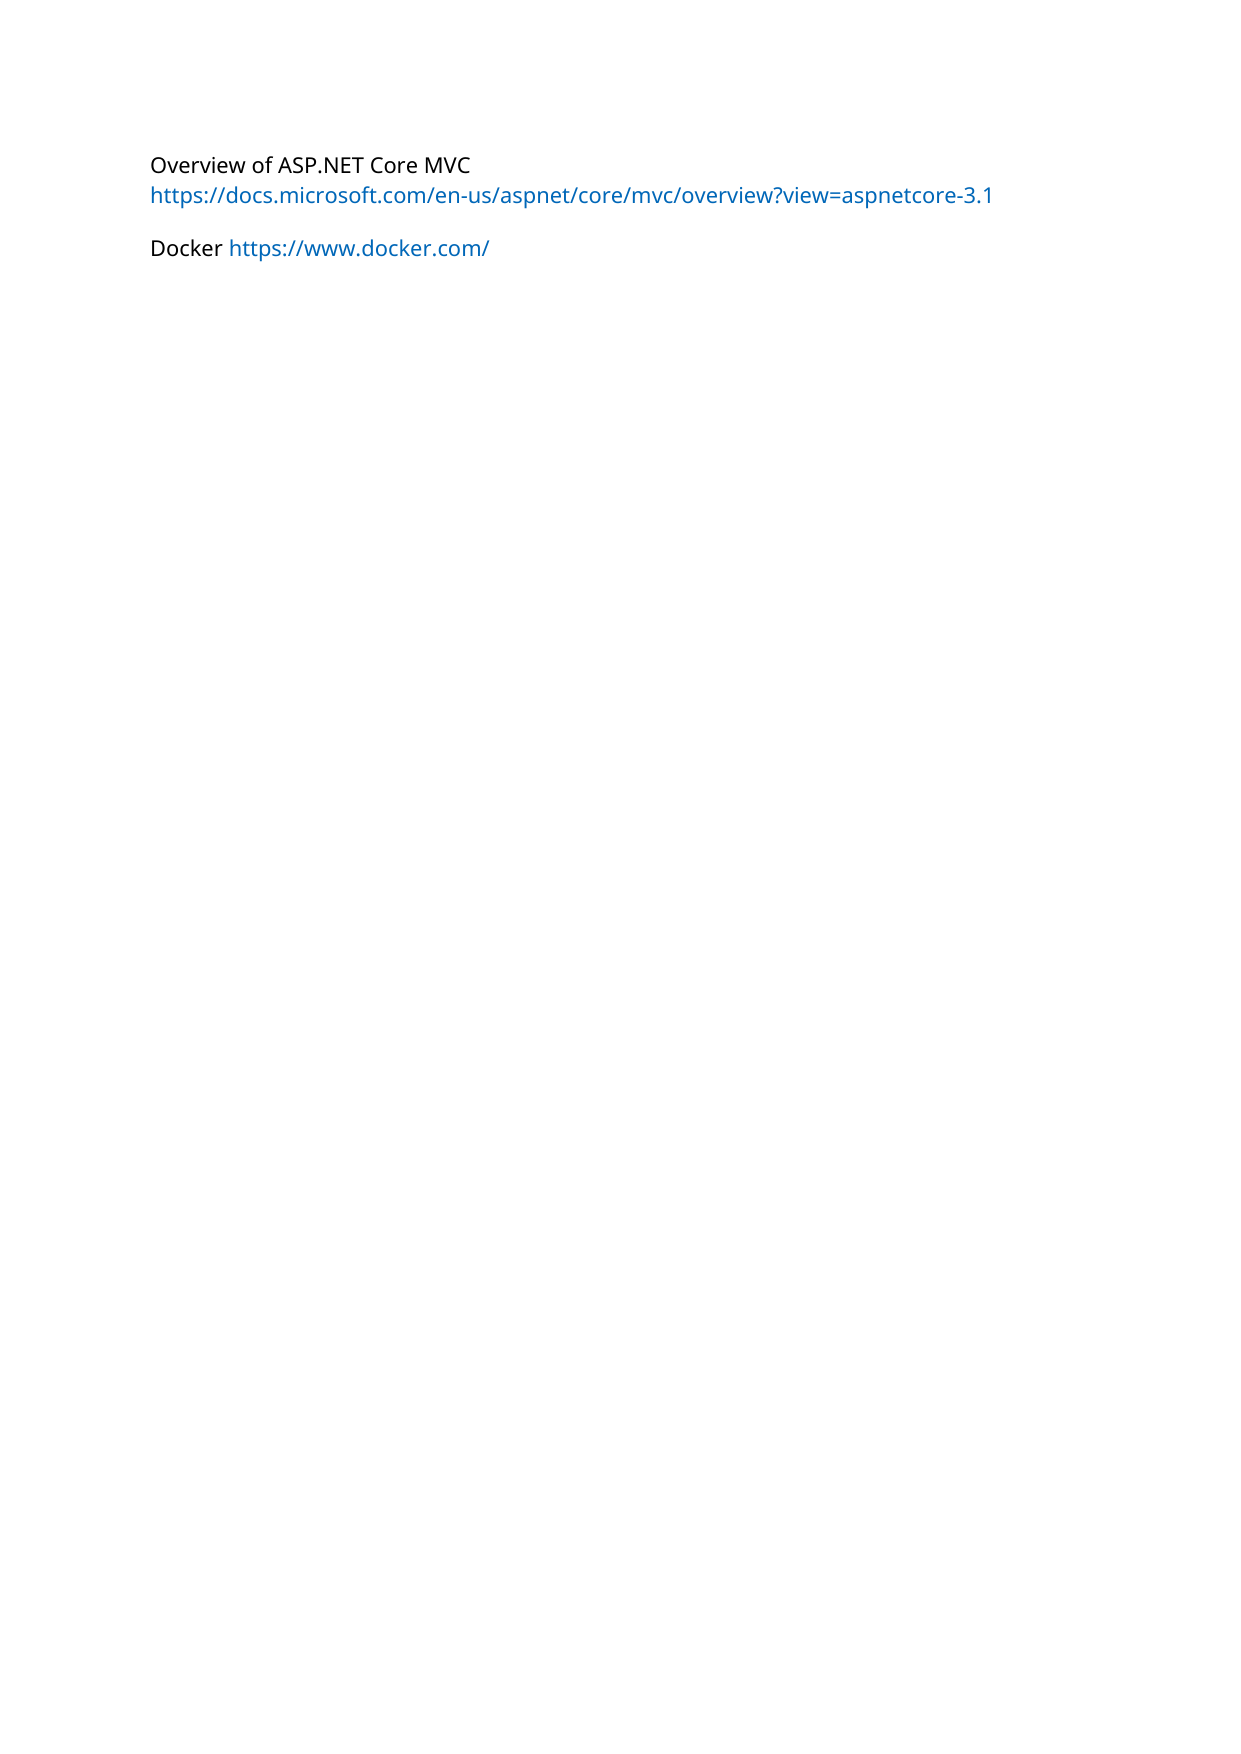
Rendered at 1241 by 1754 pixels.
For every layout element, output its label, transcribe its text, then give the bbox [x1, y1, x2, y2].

text Docker https://www.docker.com/ [150, 232, 1090, 262]
text Overview of ASP.NET Core MVC https://docs.microsoft.com/en-us/aspnet/core/mvc/overview?view=aspnetcore-3.1 [150, 150, 1090, 209]
